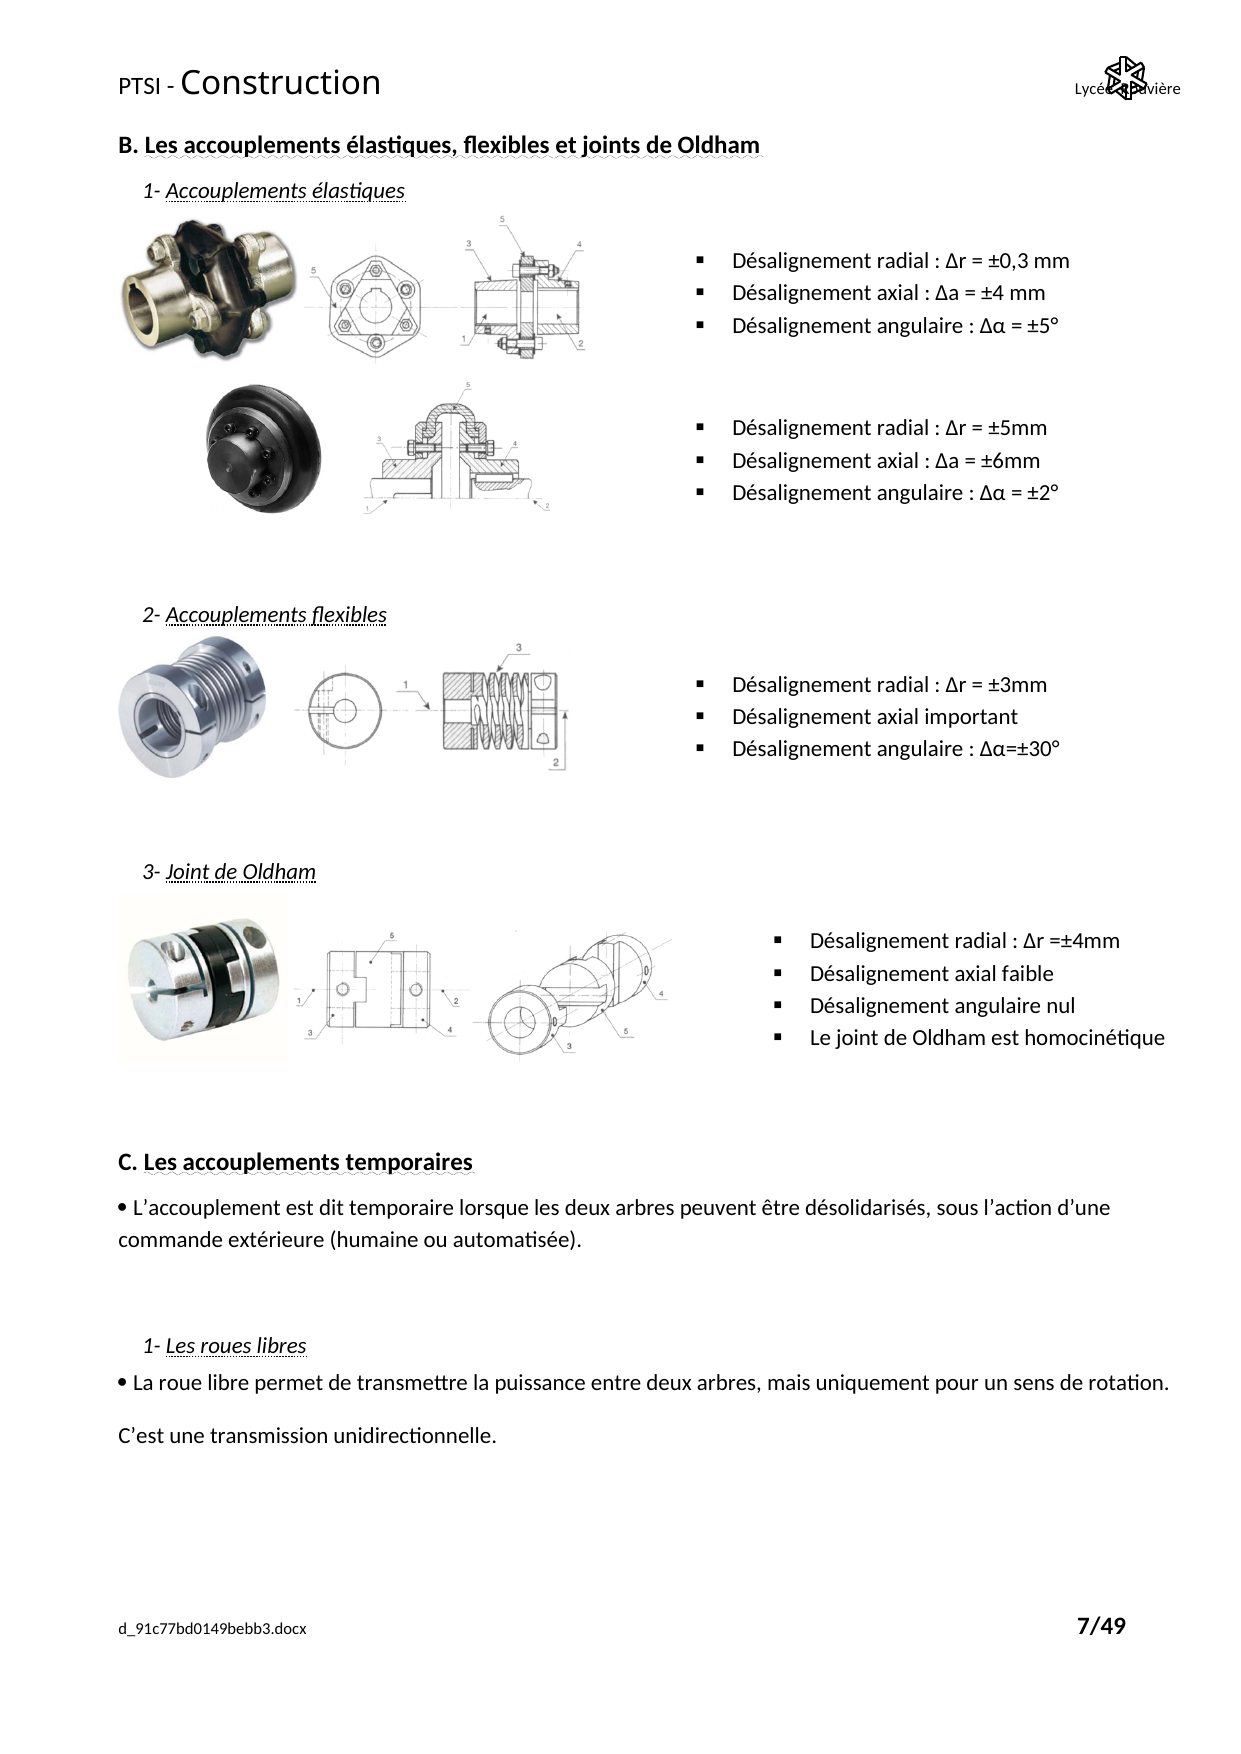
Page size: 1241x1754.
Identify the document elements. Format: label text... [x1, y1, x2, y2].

subtitle Joint de Oldham [118, 857, 1181, 885]
subtitle Les accouplements élastiques, flexibles et joints de Oldham [118, 129, 1181, 160]
subtitle Accouplements flexibles [118, 600, 1181, 628]
subtitle Accouplements élastiques [118, 177, 1181, 205]
table_header Désalignement radial : ∆r = ±0,3 mm Désalignement axial : ∆a = ±4 mm Désalignement angulaire : ∆α = ±5° [646, 213, 1184, 380]
picture [361, 380, 550, 516]
picture [118, 893, 673, 1064]
table_header [107, 893, 723, 1093]
text C’est une transmission unidirectionnelle. [118, 1421, 1181, 1449]
table_header [107, 637, 646, 804]
text La roue libre permet de transmettre la puissance entre deux arbres, mais uniquement pour un sens de rotation. [118, 1368, 1181, 1396]
subtitle Les roues libres [118, 1331, 1181, 1359]
table_cell Désalignement radial : ∆r = ±5mm Désalignement axial : ∆a = ±6mm Désalignement angulaire : ∆α = ±2° [646, 380, 1184, 547]
text L’accouplement est dit temporaire lorsque les deux arbres peuvent être désolidarisés, sous l’action d’une commande extérieure (humaine ou automatisée). [118, 1193, 1181, 1253]
picture [294, 641, 569, 778]
picture [118, 213, 587, 364]
table_header Désalignement radial : ∆r = ±3mm Désalignement axial important Désalignement angulaire : ∆α=±30° [646, 637, 1184, 804]
table_cell [107, 380, 646, 547]
subtitle Les accouplements temporaires [118, 1146, 1181, 1176]
picture [202, 380, 324, 516]
table_header Désalignement radial : ∆r =±4mm Désalignement axial faible Désalignement angulaire nul Le joint de Oldham est homocinétique [724, 893, 1184, 1093]
picture [118, 636, 266, 778]
table_header [107, 213, 646, 380]
